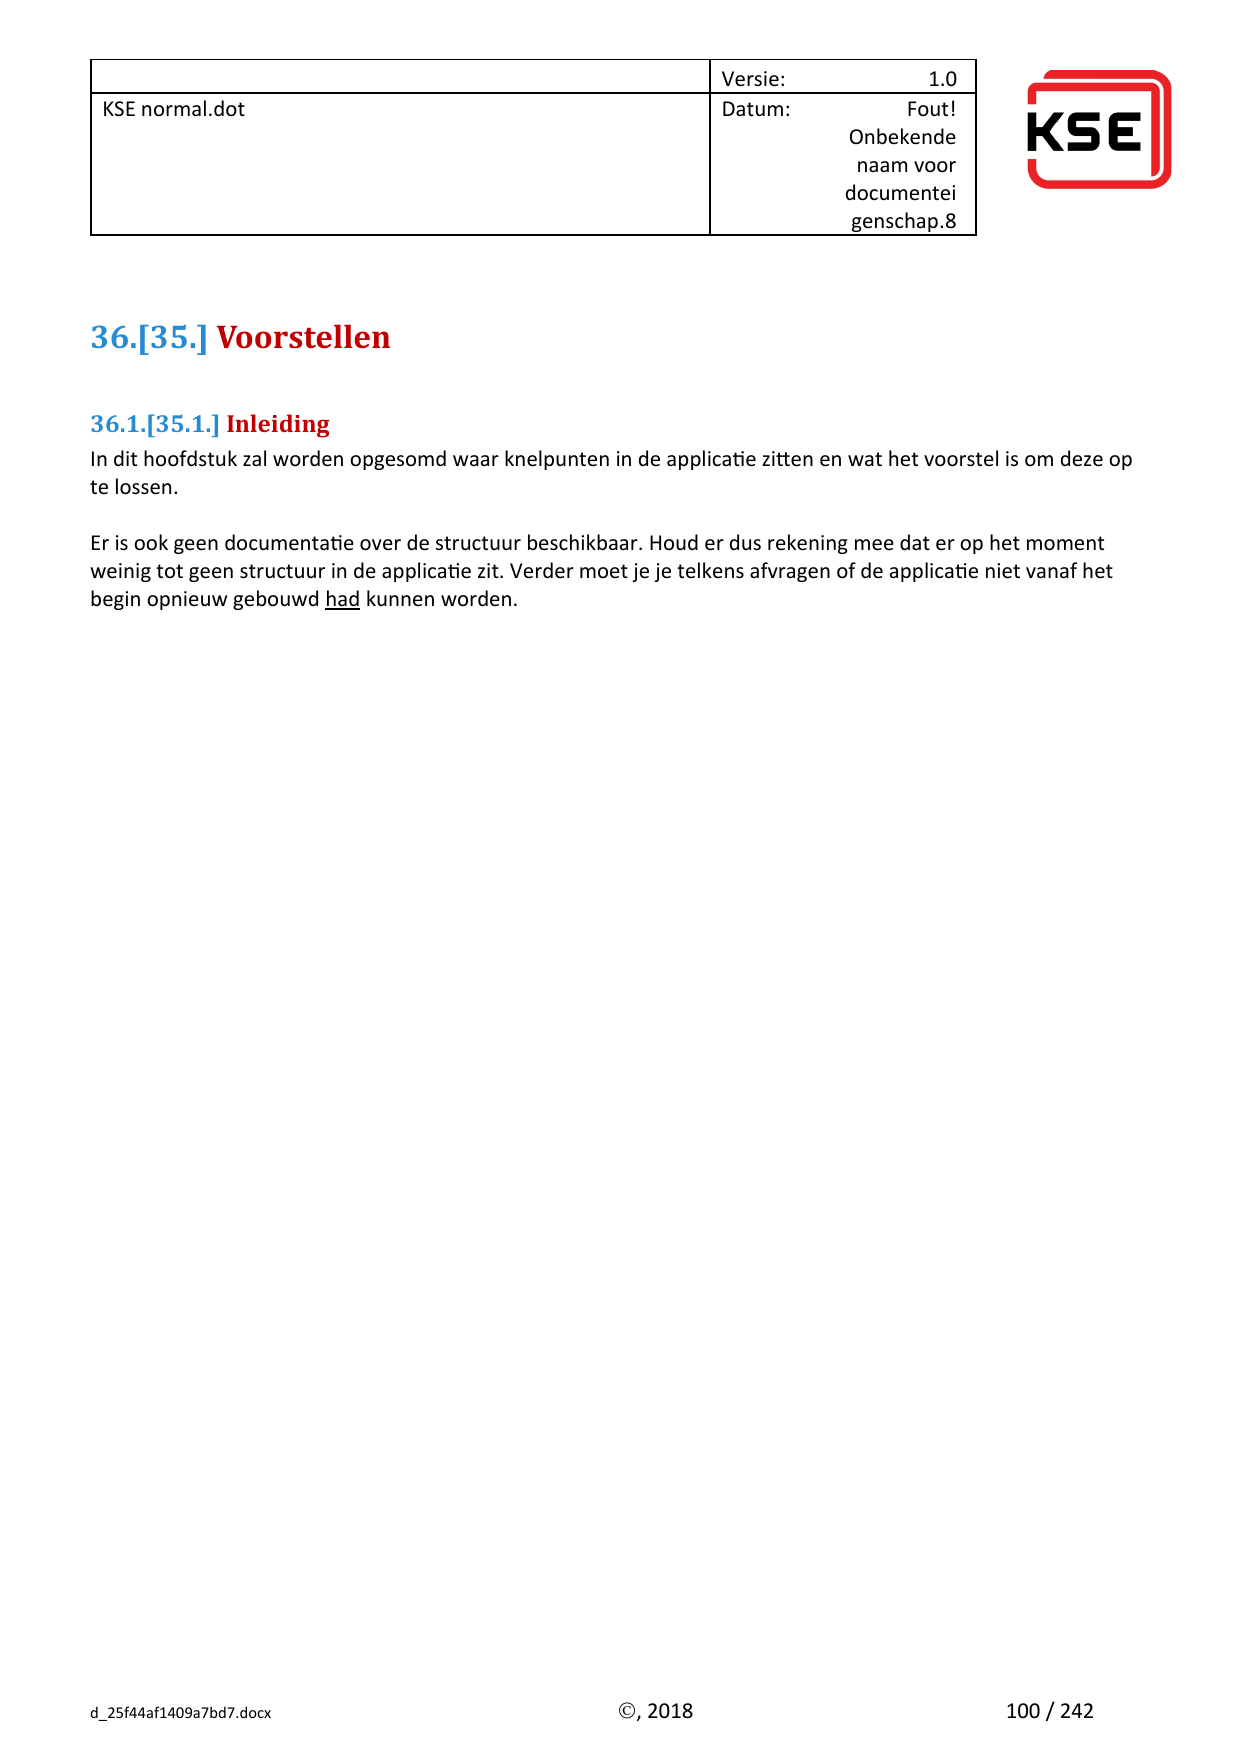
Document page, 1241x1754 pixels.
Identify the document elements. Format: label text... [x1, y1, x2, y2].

text Er is ook geen documentatie over de structuur beschikbaar. Houd er dus rekening mee dat er op het moment weinig tot geen structuur in de applicatie zit. Verder moet je je telkens afvragen of de applicatie niet vanaf het begin opnieuw gebouwd had kunnen worden. [90, 528, 1150, 612]
subtitle Voorstellen [90, 317, 1150, 356]
subtitle Inleiding [90, 409, 1150, 438]
text In dit hoofdstuk zal worden opgesomd waar knelpunten in de applicatie zitten en wat het voorstel is om deze op te lossen. [90, 444, 1150, 500]
picture [1027, 70, 1172, 189]
